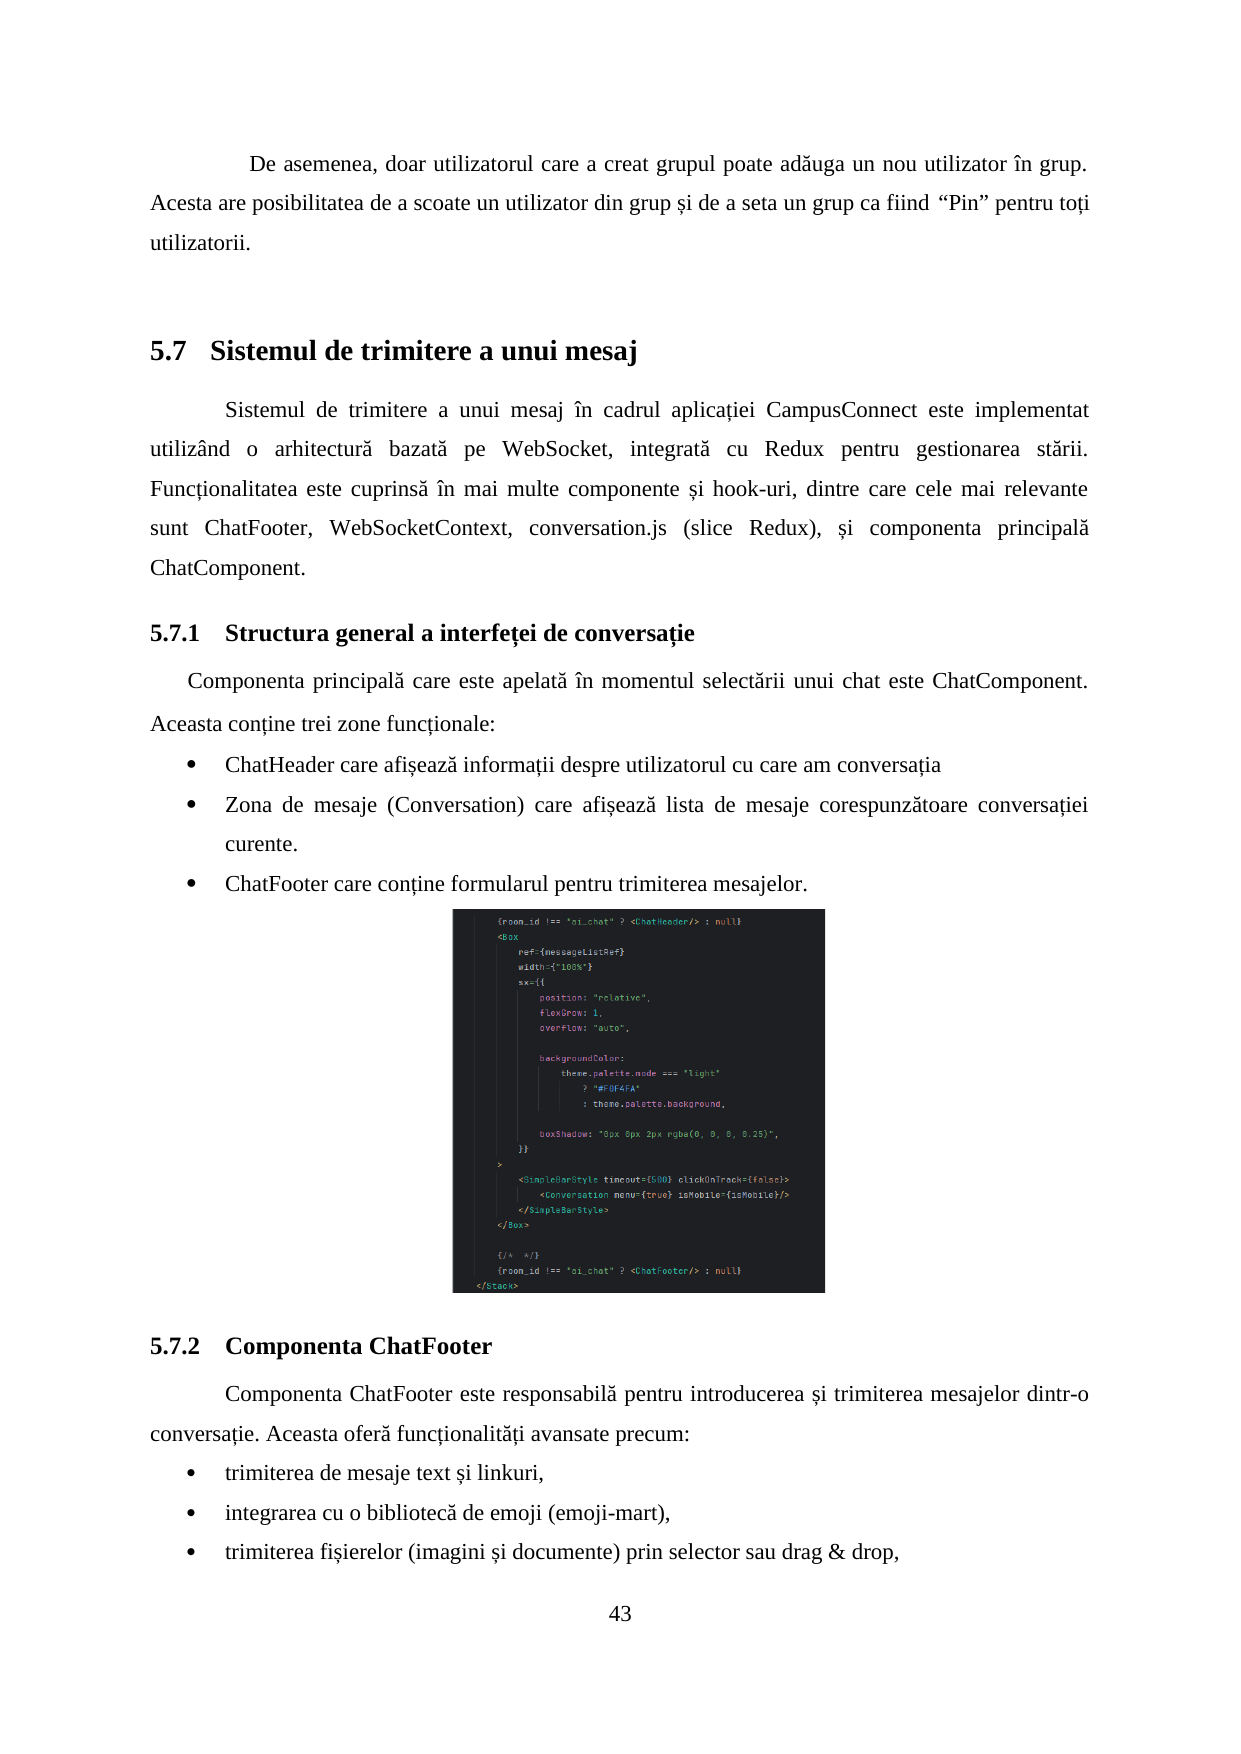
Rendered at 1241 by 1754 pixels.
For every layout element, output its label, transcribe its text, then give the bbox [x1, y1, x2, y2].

list Zona de mesaje (Conversation) care afișează lista de mesaje corespunzătoare conversației curente. [187, 791, 1090, 857]
list ChatHeader care afișează informații despre utilizatorul cu care am conversația [187, 751, 1090, 778]
list trimiterea de mesaje text și linkuri, [187, 1459, 1090, 1486]
list trimiterea fișierelor (imagini și documente) prin selector sau drag & drop, [187, 1538, 1090, 1564]
list ChatFooter care conține formularul pentru trimiterea mesajelor. [187, 870, 1090, 896]
subtitle Componenta ChatFooter [150, 1331, 1090, 1359]
picture [452, 909, 826, 1293]
list integrarea cu o bibliotecă de emoji (emoji-mart), [187, 1499, 1090, 1525]
text Componenta ChatFooter este responsabilă pentru introducerea și trimiterea mesajelor dintr-o conversație. Aceasta oferă funcționalități avansate precum: [150, 1380, 1090, 1446]
text De asemenea, doar utilizatorul care a creat grupul poate adăuga un nou utilizator în grup. Acesta are posibilitatea de a scoate un utilizator din grup și de a seta un grup ca fiind “Pin” pentru toți utilizatorii. [150, 150, 1090, 255]
subtitle Structura general a interfeței de conversație [150, 618, 1090, 647]
text Sistemul de trimitere a unui mesaj în cadrul aplicației CampusConnect este implementat utilizând o arhitectură bazată pe WebSocket, integrată cu Redux pentru gestionarea stării. Funcționalitatea este cuprinsă în mai multe componente și hook-uri, dintre care cele mai relevante sunt ChatFooter, WebSocketContext, conversation.js (slice Redux), și componenta principală ChatComponent. [150, 396, 1090, 580]
text Componenta principală care este apelată în momentul selectării unui chat este ChatComponent. Aceasta conține trei zone funcționale: [150, 667, 1090, 737]
subtitle Sistemul de trimitere a unui mesaj [150, 333, 1090, 366]
